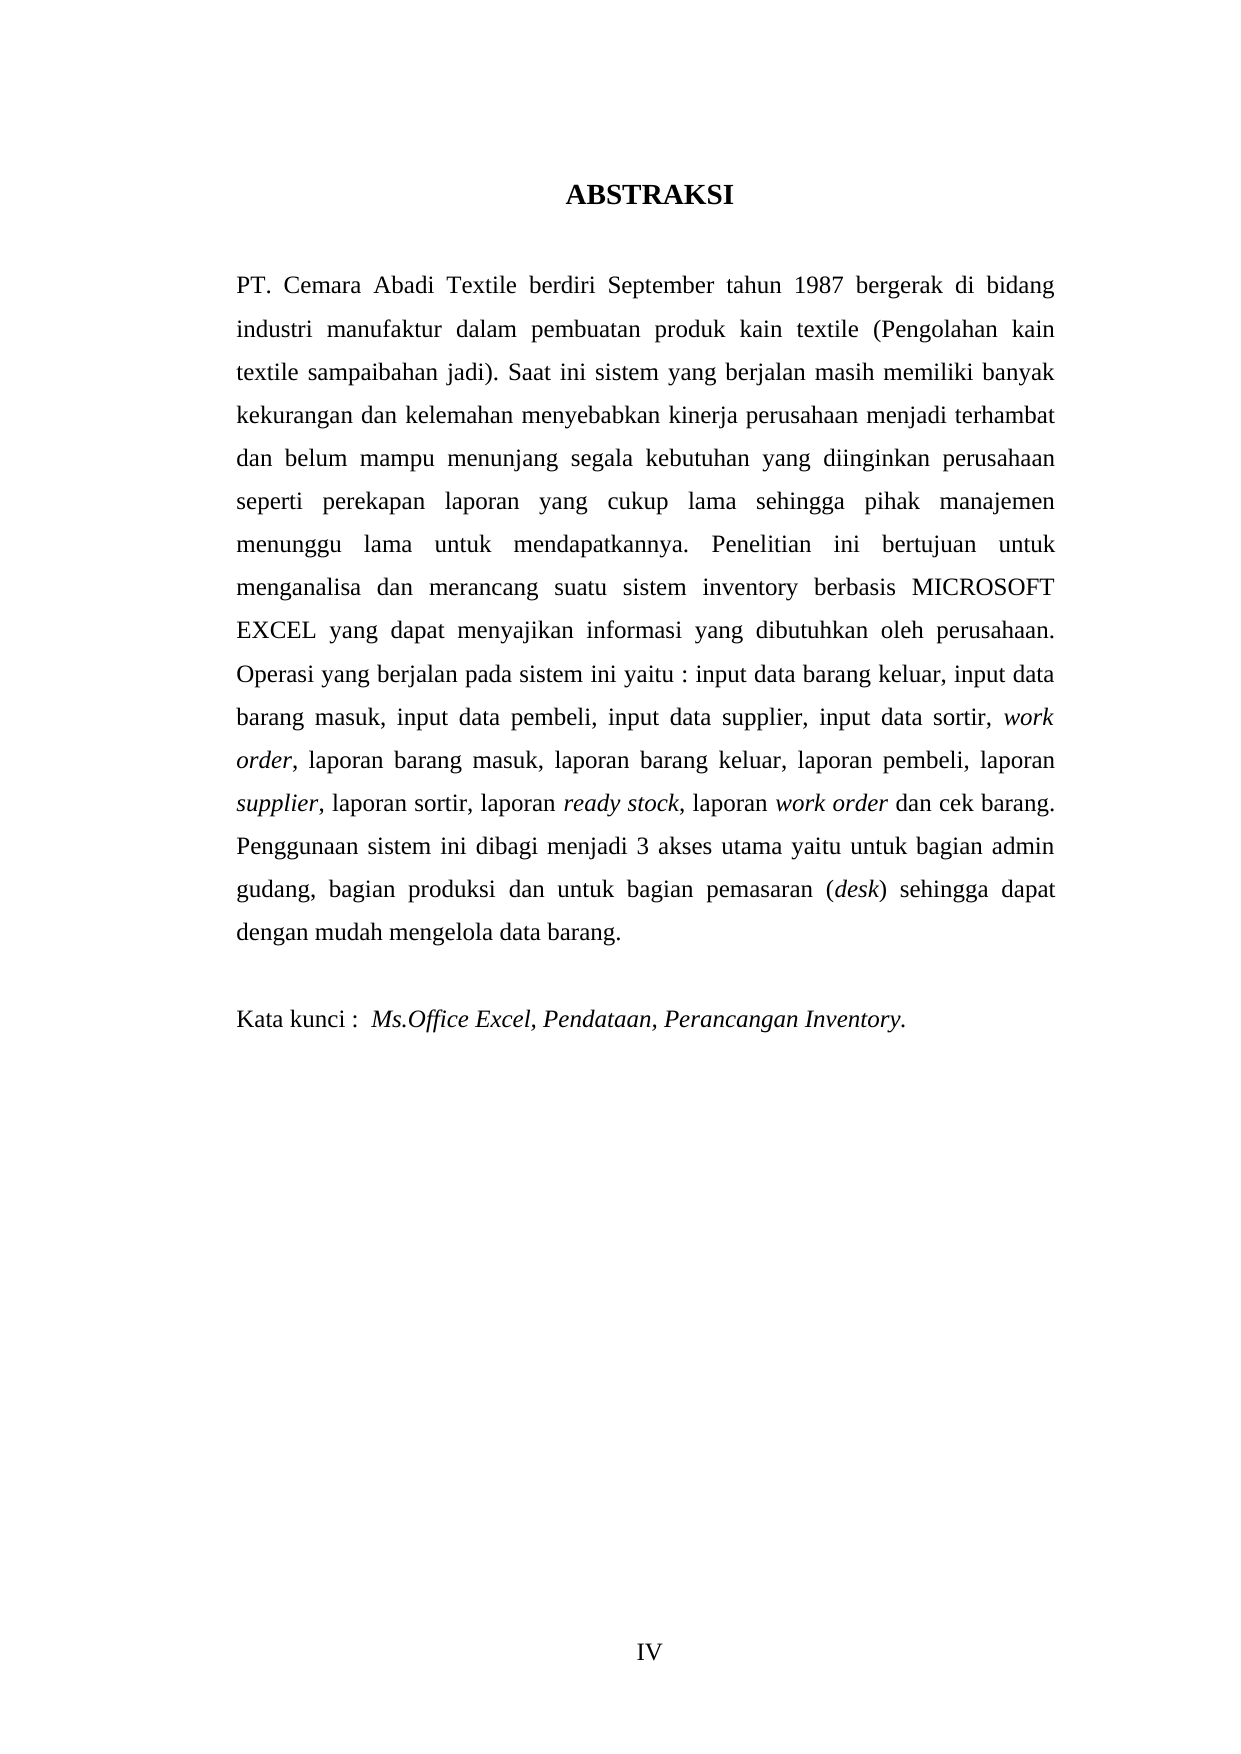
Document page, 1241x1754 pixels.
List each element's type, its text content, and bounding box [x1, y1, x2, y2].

text PT. Cemara Abadi Textile berdiri September tahun 1987 bergerak di bidang industri manufaktur dalam pembuatan produk kain textile (Pengolahan kain textile sampaibahan jadi). Saat ini sistem yang berjalan masih memiliki banyak kekurangan dan kelemahan menyebabkan kinerja perusahaan menjadi terhambat dan belum mampu menunjang segala kebutuhan yang diinginkan perusahaan seperti perekapan laporan yang cukup lama sehingga pihak manajemen menunggu lama untuk mendapatkannya. Penelitian ini bertujuan untuk menganalisa dan merancang suatu sistem inventory berbasis MICROSOFT EXCEL yang dapat menyajikan informasi yang dibutuhkan oleh perusahaan. Operasi yang berjalan pada sistem ini yaitu : input data barang keluar, input data barang masuk, input data pembeli, input data supplier, input data sortir, work order, laporan barang masuk, laporan barang keluar, laporan pembeli, laporan supplier, laporan sortir, laporan ready stock, laporan work order dan cek barang. Penggunaan sistem ini dibagi menjadi 3 akses utama yaitu untuk bagian admin gudang, bagian produksi dan untuk bagian pemasaran (desk) sehingga dapat dengan mudah mengelola data barang. [236, 271, 1056, 946]
text Kata kunci : Ms.Office Excel, Pendataan, Perancangan Inventory. [236, 1004, 1056, 1032]
text ABSTRAKSI [236, 177, 1063, 211]
